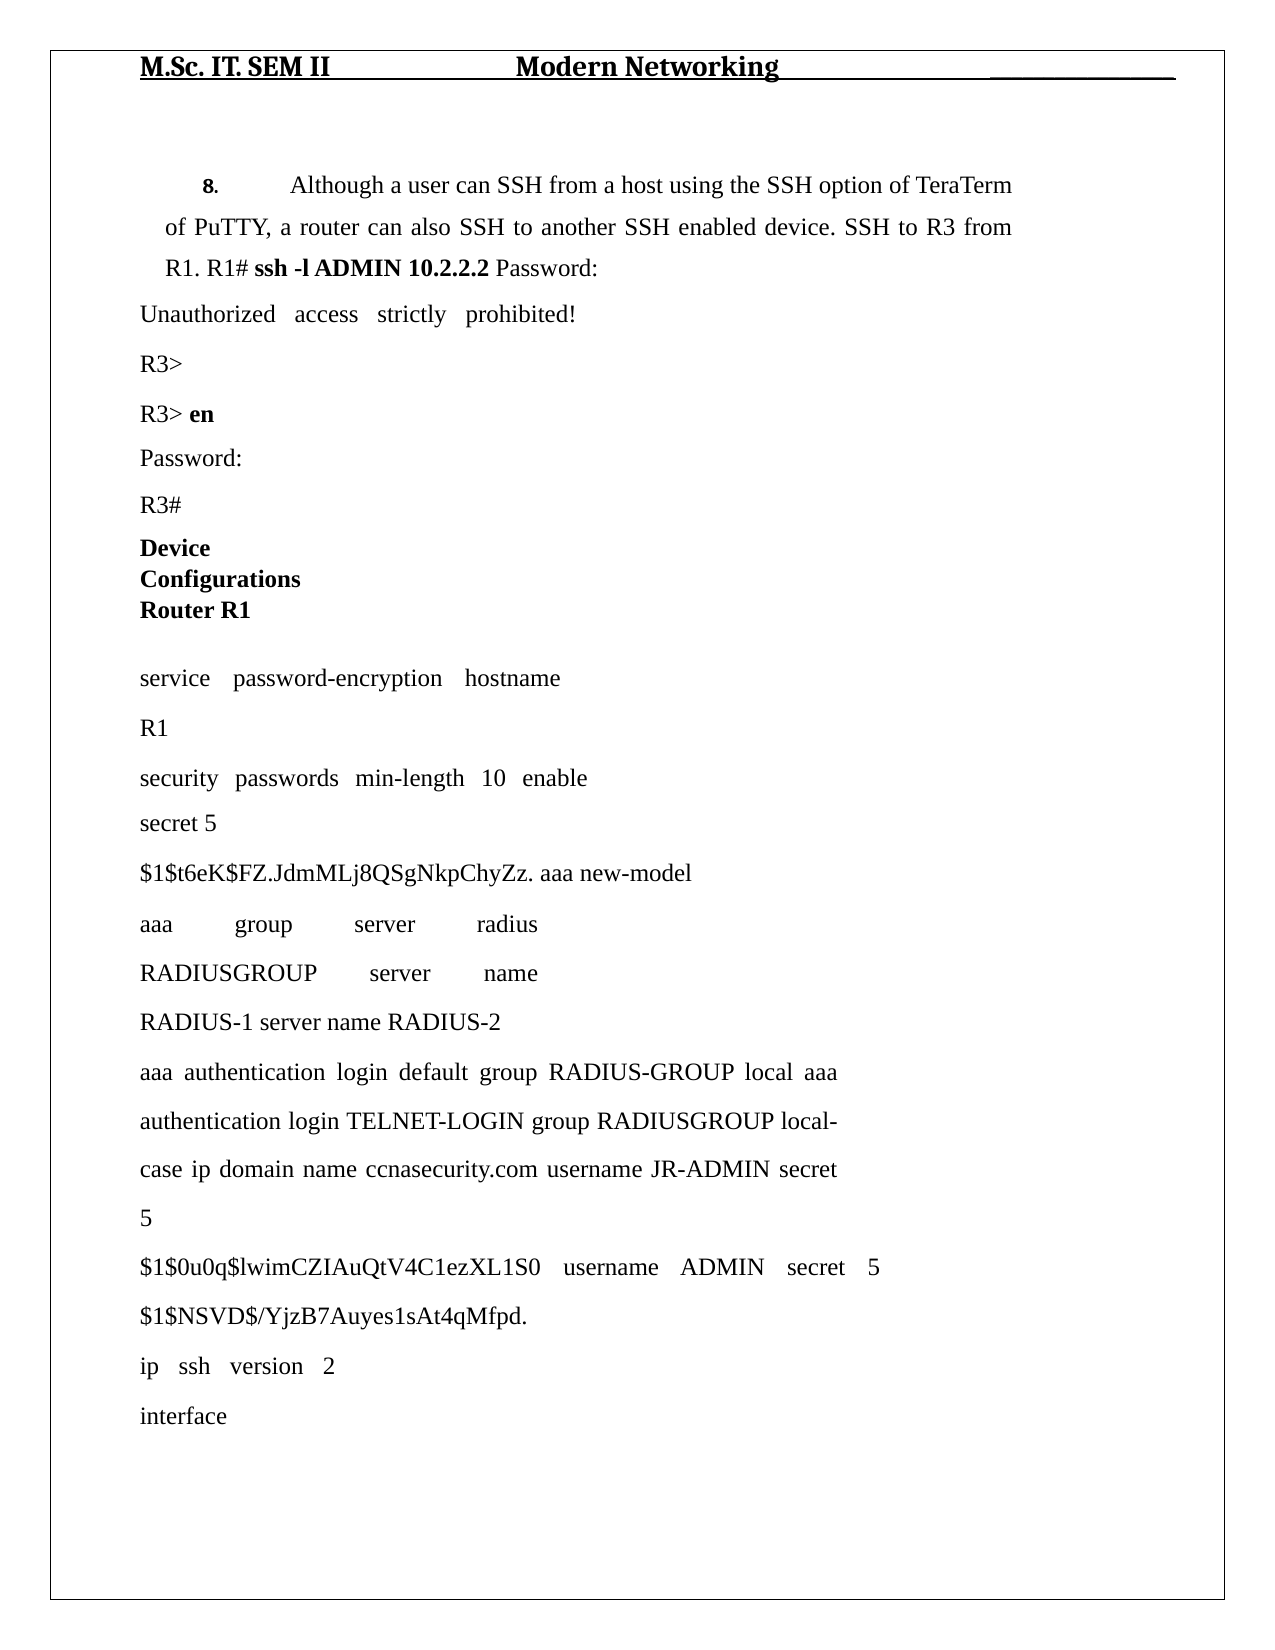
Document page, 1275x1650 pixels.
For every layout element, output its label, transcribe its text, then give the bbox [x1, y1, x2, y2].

text R3> en [139, 399, 1128, 428]
text Configurations [139, 564, 1189, 593]
text R3# [139, 490, 1128, 519]
text Unauthorized access strictly prohibited! R3> [139, 299, 577, 378]
text Password: [139, 443, 1128, 472]
text service password-encryption hostname R1 [139, 663, 561, 741]
list Although a user can SSH from a host using the SSH option of TeraTerm of PuTTY, a router can also SSH to another SSH enabled device. SSH to R3 from R1. R1# ssh -l ADMIN 10.2.2.2 Password: [165, 170, 1013, 282]
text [139, 1351, 336, 1429]
text $1$0u0q$lwimCZIAuQtV4C1ezXL1S0 username ADMIN secret 5 $1$NSVD$/YjzB7Auyes1sAt4qMfpd. [139, 1252, 881, 1330]
text aaa group server radius RADIUSGROUP server name RADIUS-1 server name RADIUS-2 [139, 909, 538, 1036]
text Router R1 [139, 595, 1189, 624]
text Device [139, 533, 1189, 562]
text aaa authentication login default group RADIUS-GROUP local aaa authentication login TELNET-LOGIN group RADIUSGROUP local-case ip domain name ccnasecurity.com username JR-ADMIN secret 5 [139, 1057, 838, 1232]
text $1$t6eK$FZ.JdmMLj8QSgNkpChyZz. aaa new-model [139, 858, 748, 887]
text security passwords min-length 10 enable secret 5 [139, 763, 588, 837]
